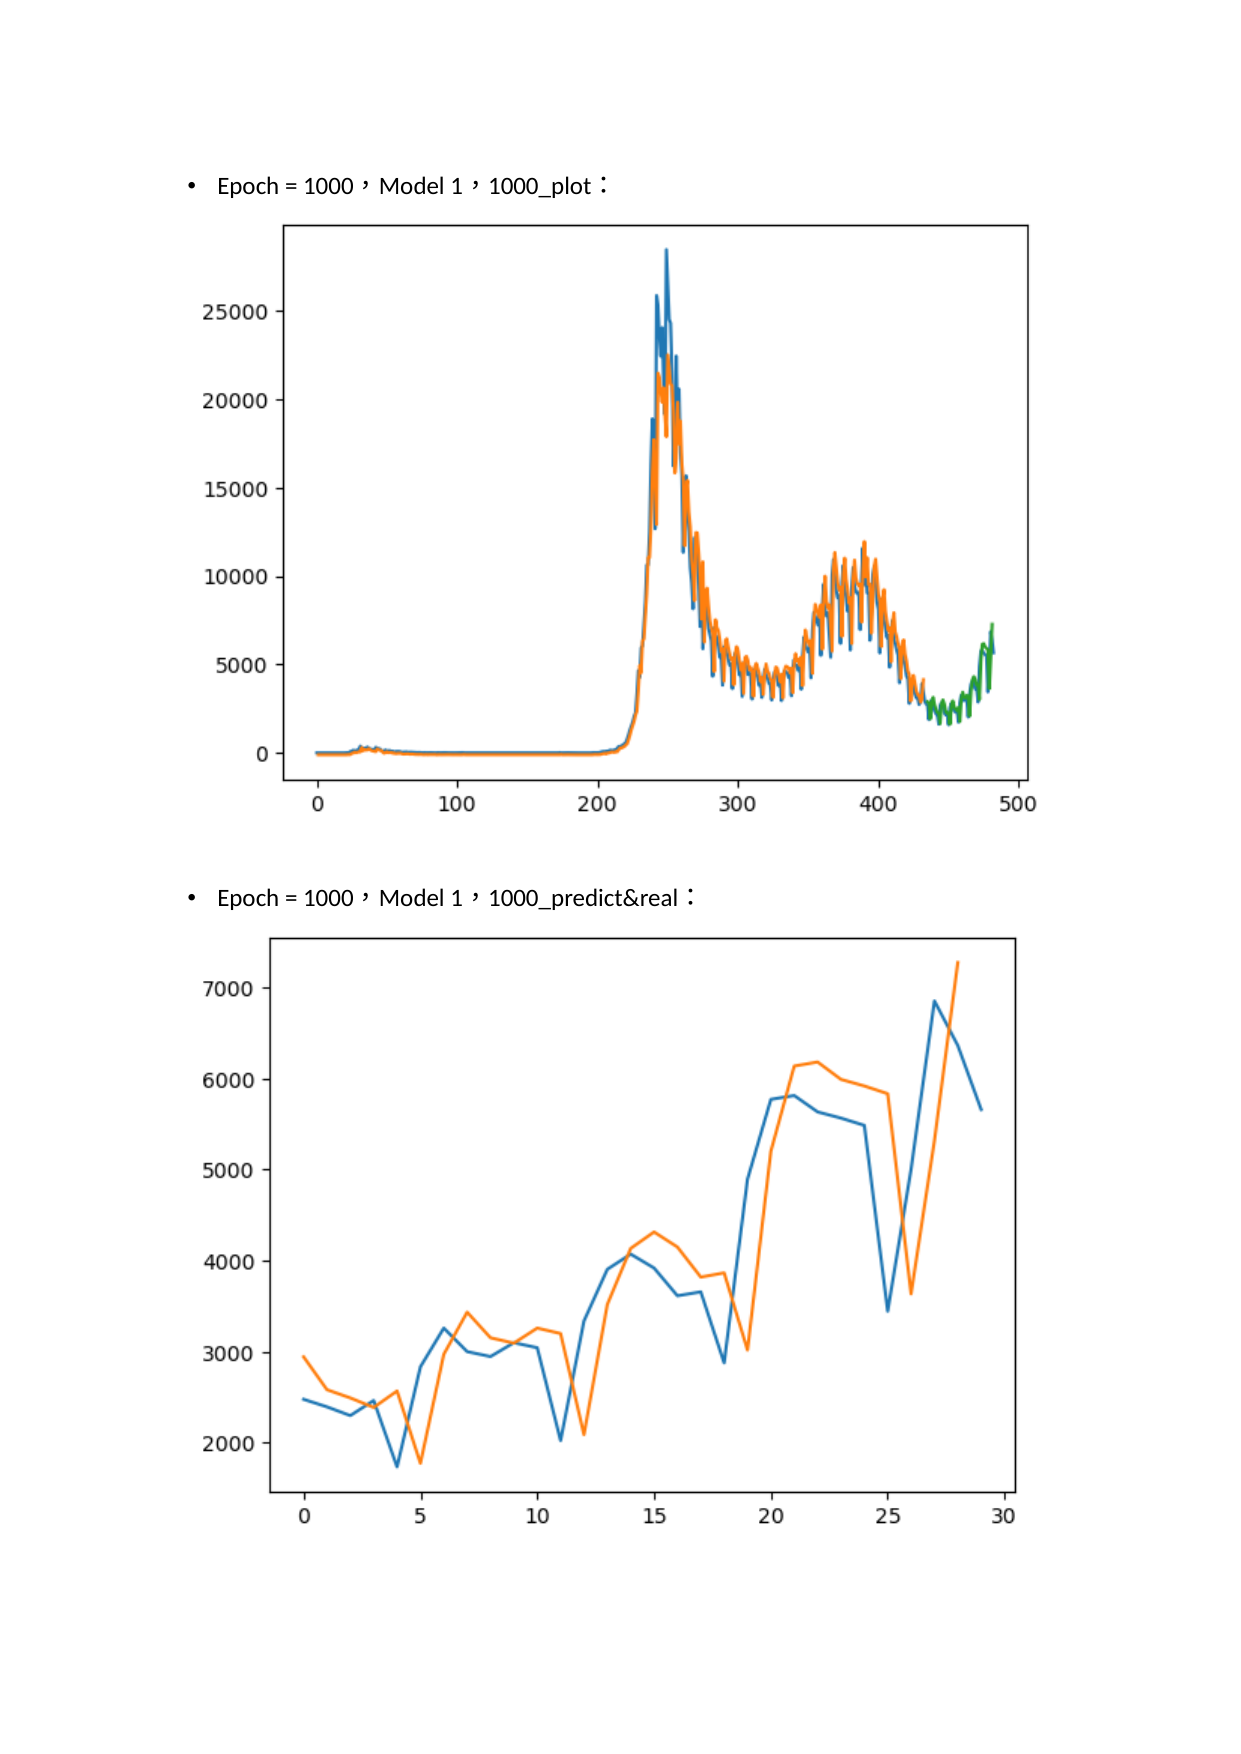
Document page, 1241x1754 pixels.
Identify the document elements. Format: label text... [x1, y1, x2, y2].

list Epoch = 1000，Model 1，1000_predict&real： [187, 877, 1053, 914]
picture [187, 210, 1053, 831]
list Epoch = 1000，Model 1，1000_plot： [187, 164, 1053, 202]
picture [187, 923, 1033, 1543]
